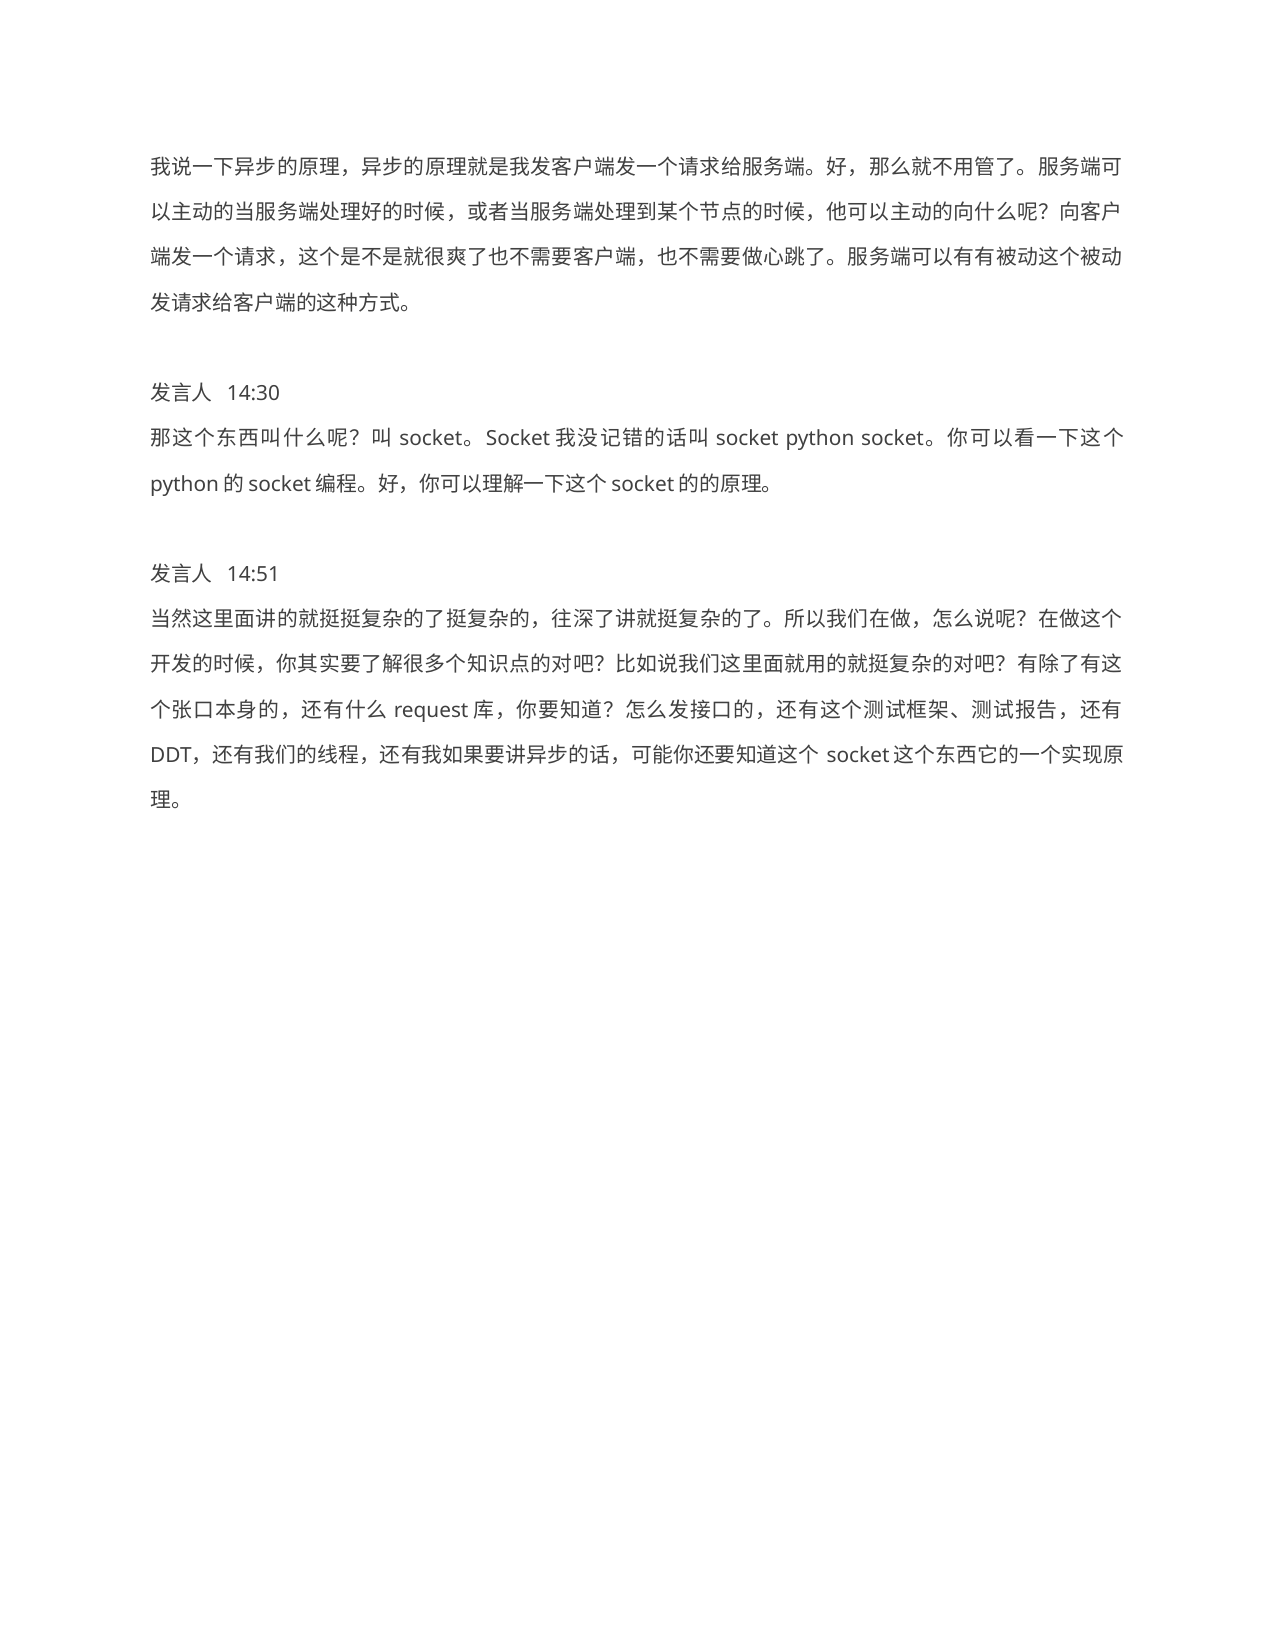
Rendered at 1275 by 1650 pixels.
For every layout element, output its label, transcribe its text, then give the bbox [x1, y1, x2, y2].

text 那这个东西叫什么呢？叫socket。Socket我没记错的话叫socket python socket。你可以看一下这个python的socket编程。好，你可以理解一下这个socket的的原理。 [150, 421, 1125, 497]
text 我说一下异步的原理，异步的原理就是我发客户端发一个请求给服务端。好，那么就不用管了。服务端可以主动的当服务端处理好的时候，或者当服务端处理到某个节点的时候，他可以主动的向什么呢？向客户端发一个请求，这个是不是就很爽了也不需要客户端，也不需要做心跳了。服务端可以有有被动这个被动发请求给客户端的这种方式。 [150, 150, 1125, 316]
text 当然这里面讲的就挺挺复杂的了挺复杂的，往深了讲就挺复杂的了。所以我们在做，怎么说呢？在做这个开发的时候，你其实要了解很多个知识点的对吧？比如说我们这里面就用的就挺复杂的对吧？有除了有这个张口本身的，还有什么request库，你要知道？怎么发接口的，还有这个测试框架、测试报告，还有DDT，还有我们的线程，还有我如果要讲异步的话，可能你还要知道这个socket这个东西它的一个实现原理。 [150, 602, 1125, 814]
text 发言人 14:30 [150, 376, 1125, 406]
text 发言人 14:51 [150, 557, 1125, 587]
